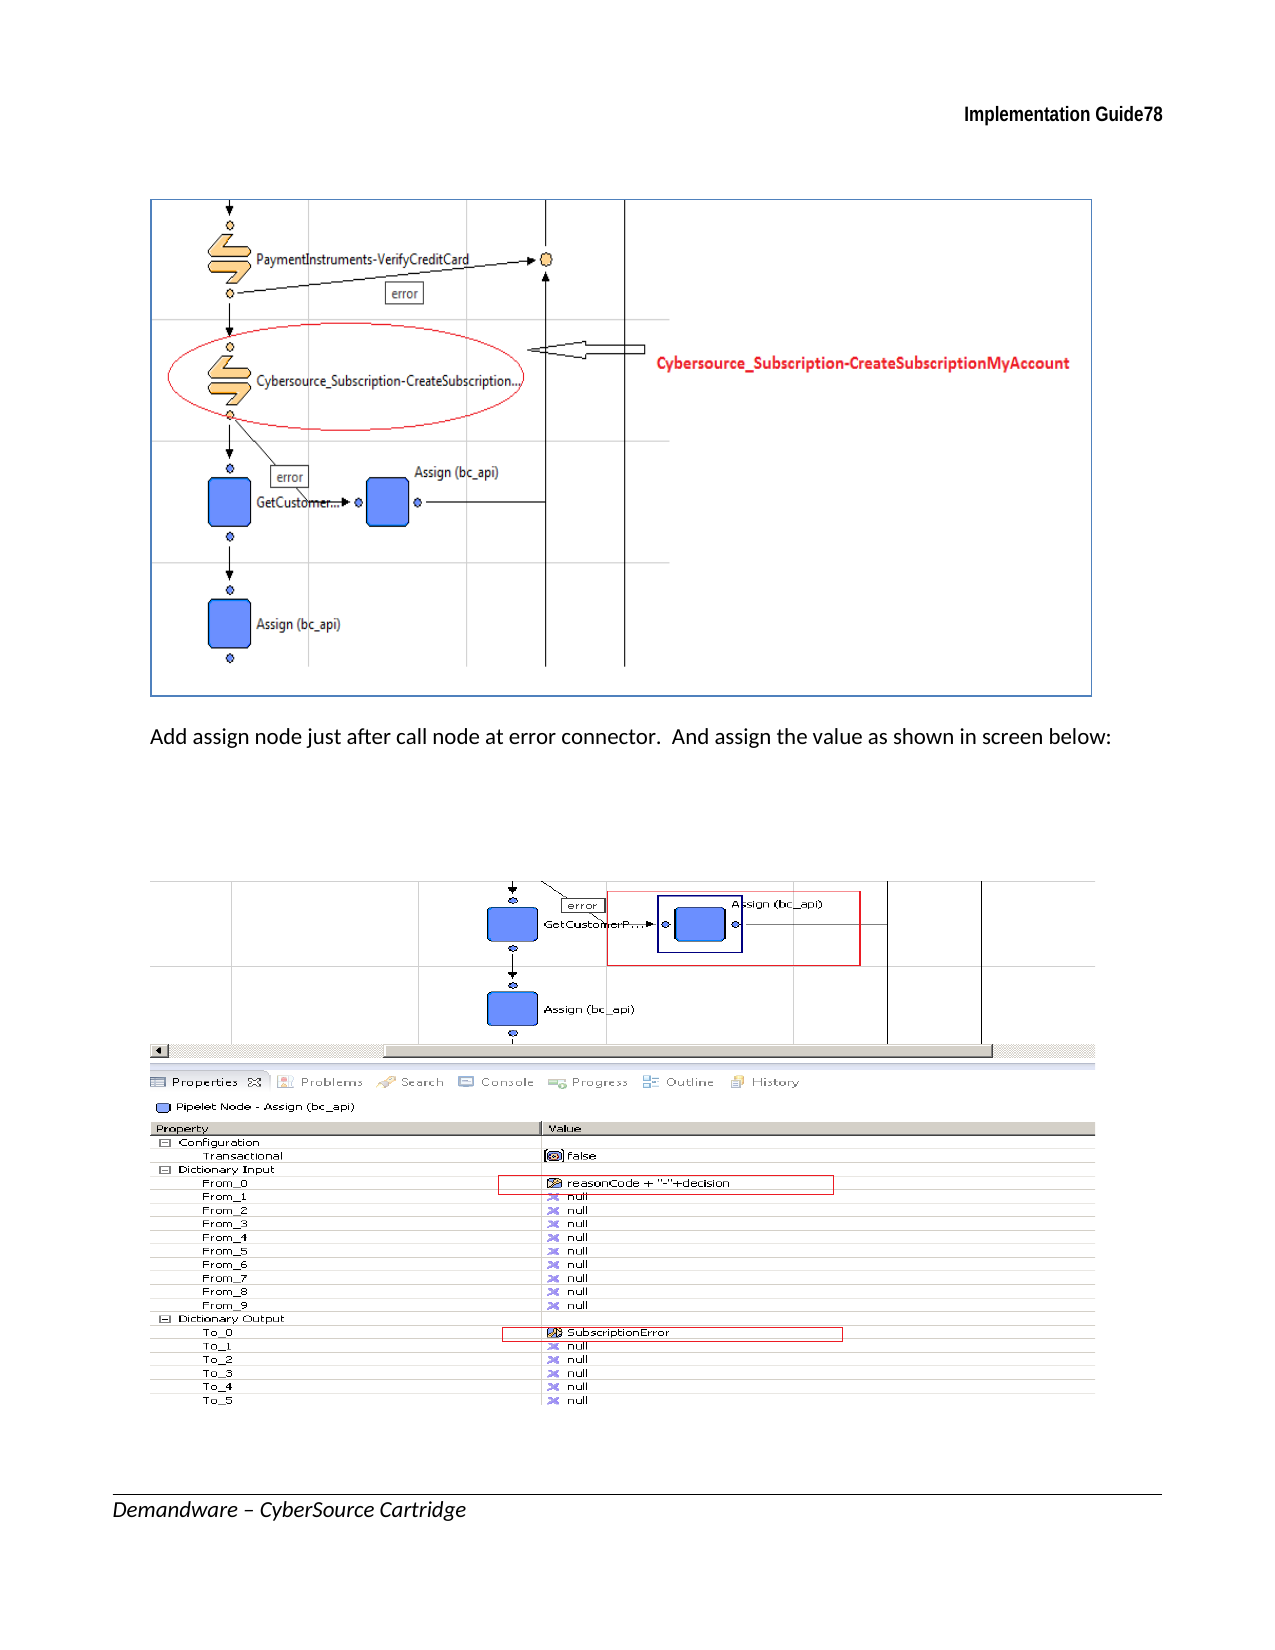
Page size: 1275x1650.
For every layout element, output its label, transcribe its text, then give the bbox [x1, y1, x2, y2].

text Add assign node just after call node at error connector. And assign the value as shown in screen below: [150, 722, 1162, 750]
picture [150, 881, 1096, 1405]
picture [152, 200, 1091, 695]
